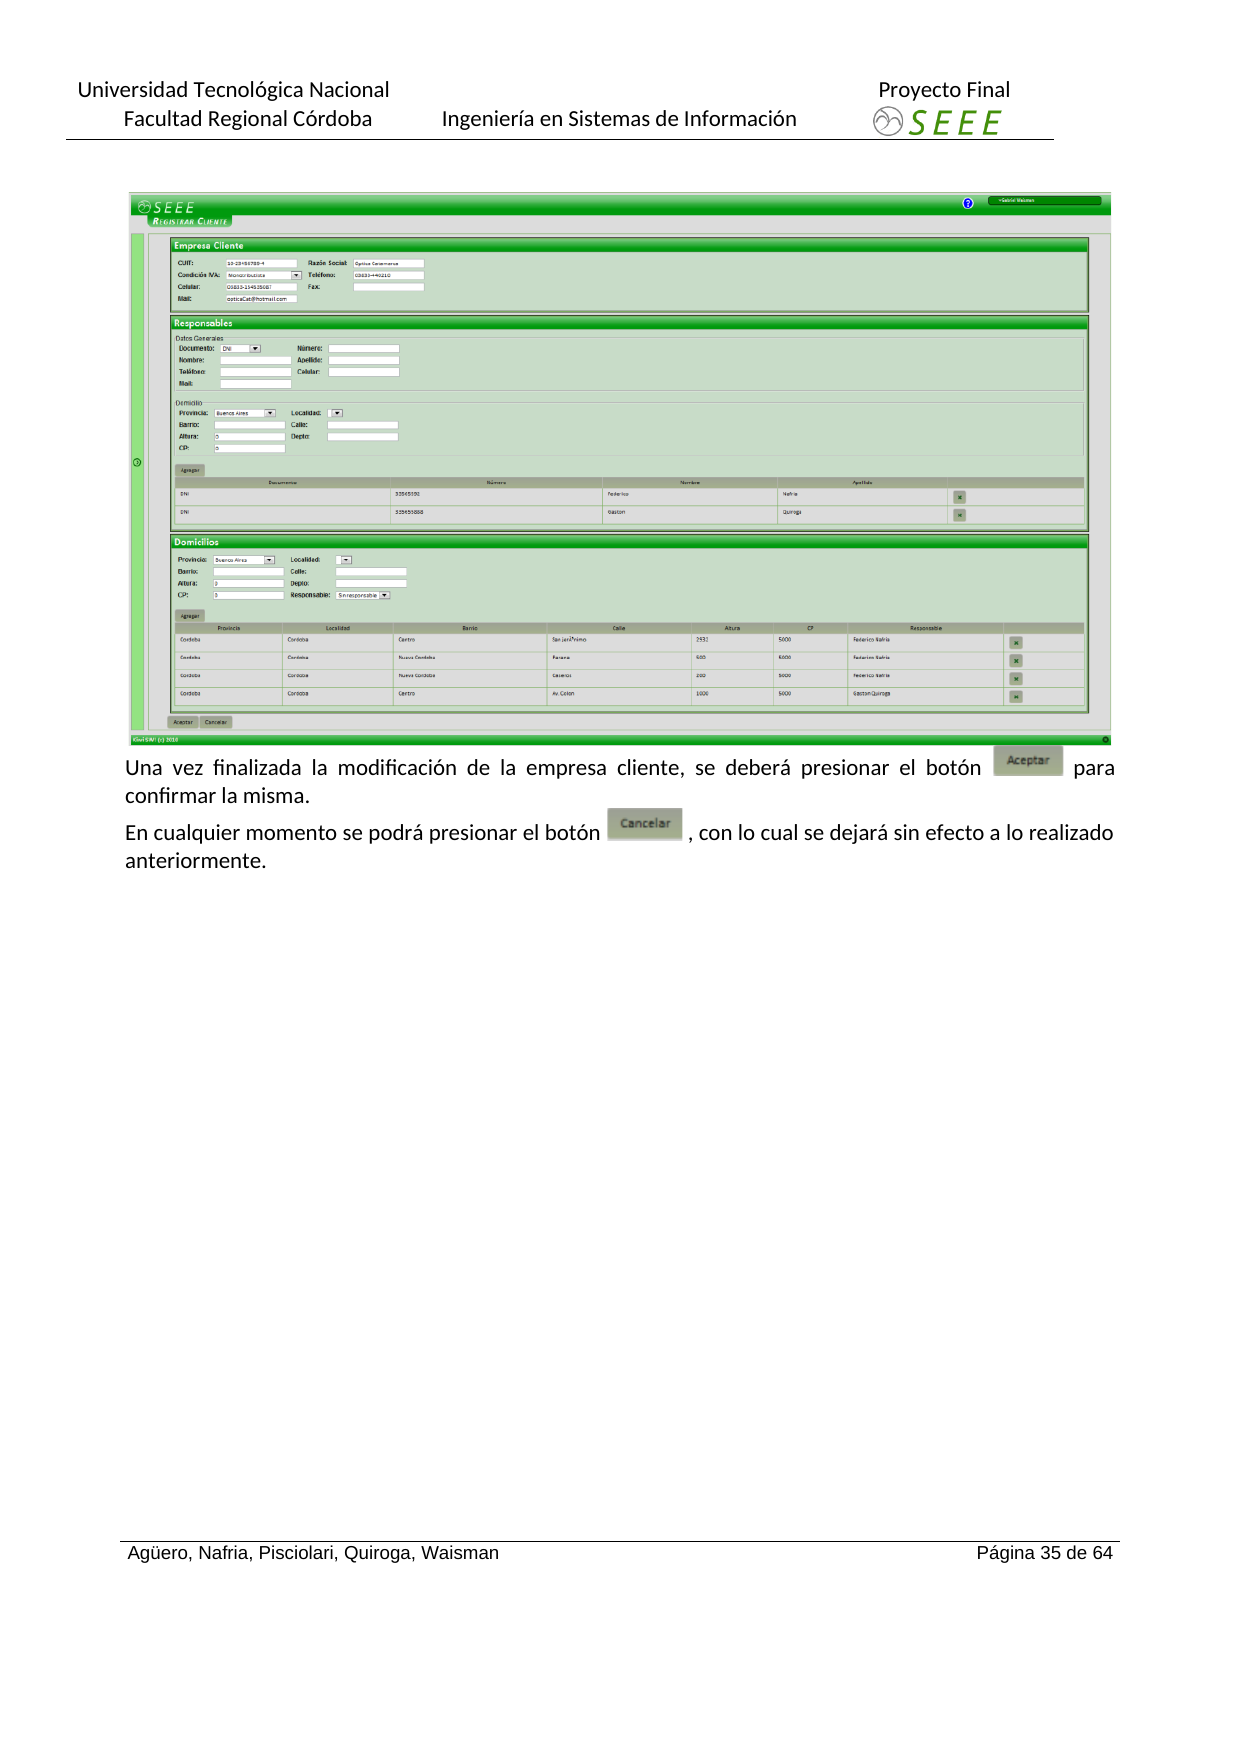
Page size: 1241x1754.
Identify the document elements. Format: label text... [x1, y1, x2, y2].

picture [873, 103, 1004, 139]
text En cualquier momento se podrá presionar el botón , con lo cual se dejará sin efecto a lo realizado anteriormente. [125, 809, 1115, 874]
picture [128, 192, 1112, 776]
picture [607, 808, 683, 841]
text Una vez finalizada la modificación de la empresa cliente, se deberá presionar el botón para confirmar la misma. [125, 745, 1115, 809]
